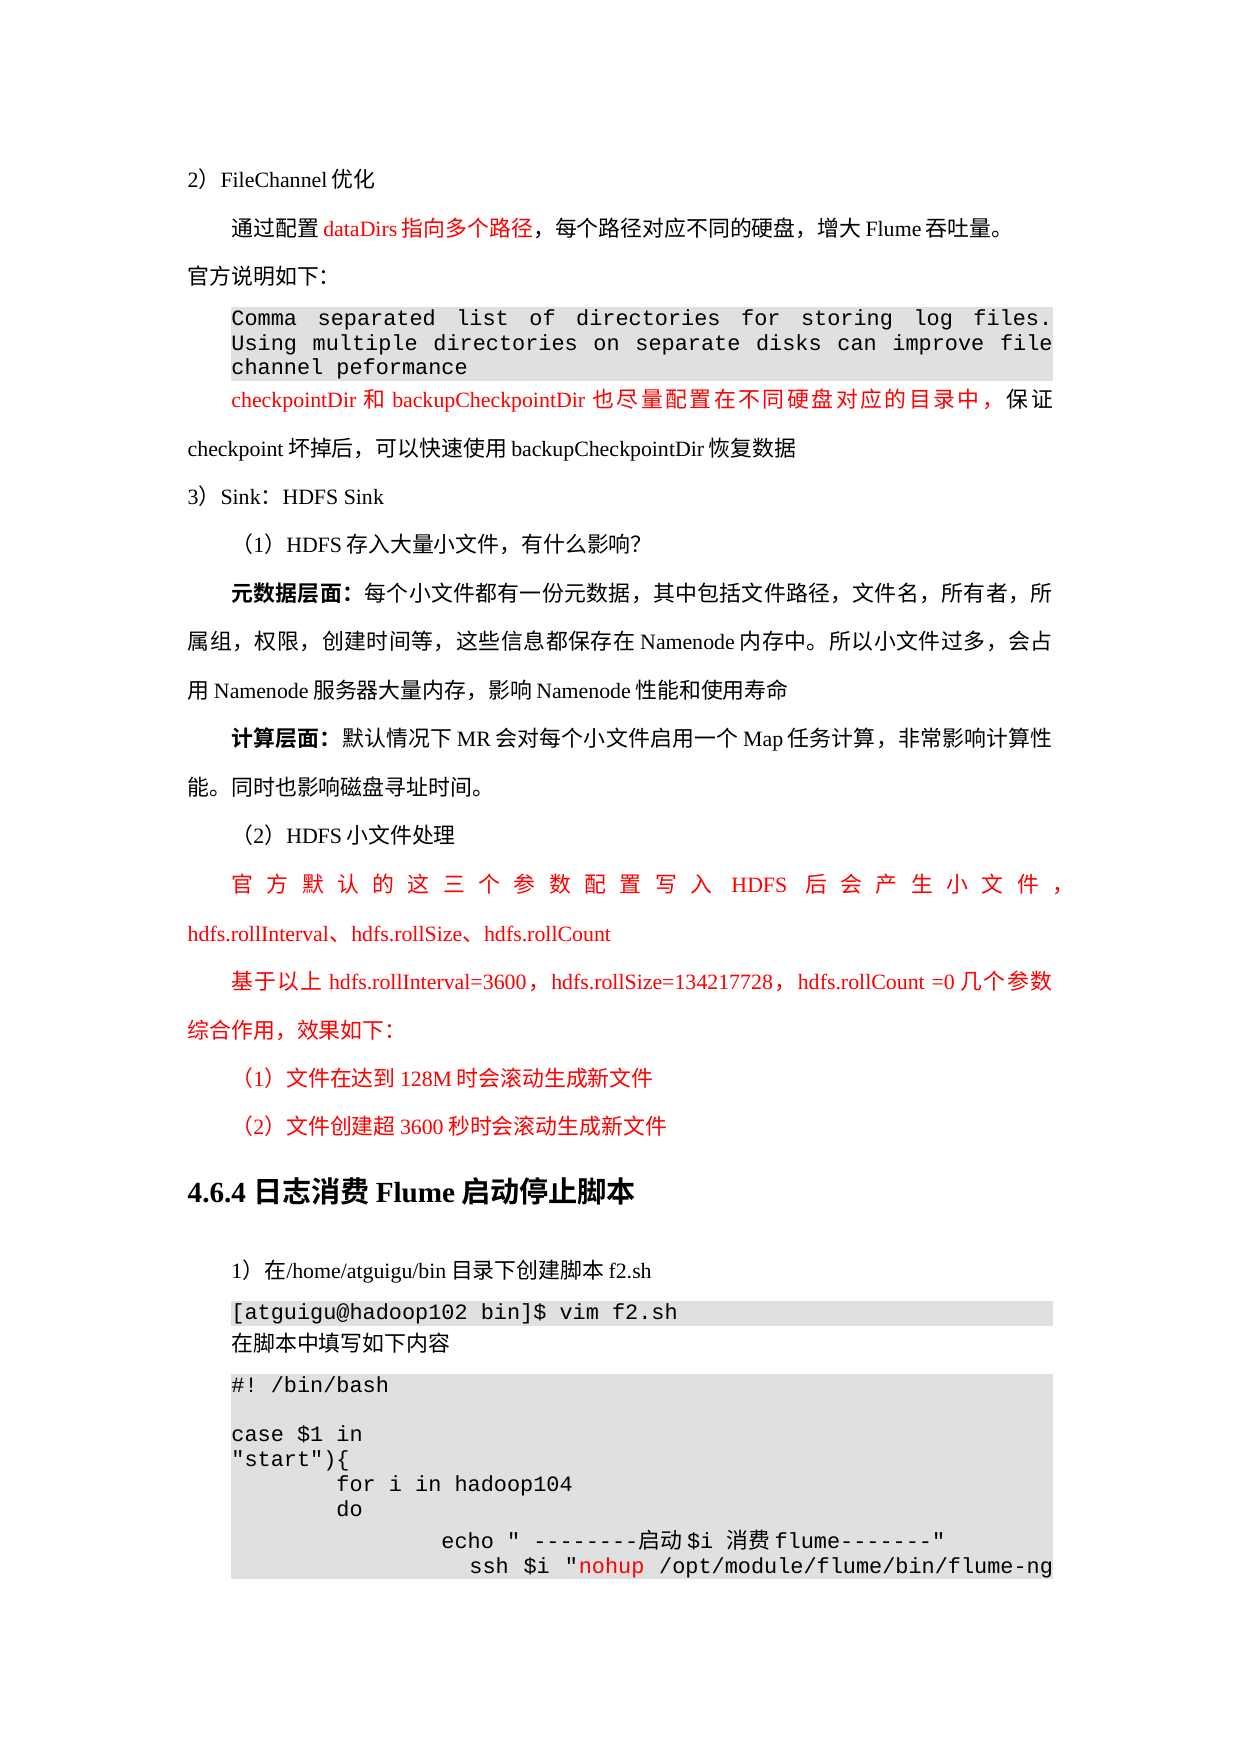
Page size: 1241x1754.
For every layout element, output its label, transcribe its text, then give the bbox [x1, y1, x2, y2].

text 官方说明如下： [187, 259, 1053, 291]
text "start"){ [231, 1448, 1053, 1473]
text echo " --------启动 $i 消费flume-------" [231, 1523, 1053, 1555]
text （2）文件创建超3600秒时会滚动生成新文件 [187, 1109, 1053, 1141]
text 3）Sink：HDFS Sink [187, 478, 1053, 511]
text checkpointDir和backupCheckpointDir也尽量配置在不同硬盘对应的目录中，保证checkpoint坏掉后，可以快速使用backupCheckpointDir恢复数据 [187, 381, 1053, 463]
text #! /bin/bash [231, 1374, 1053, 1399]
text 在脚本中填写如下内容 [187, 1326, 1053, 1358]
text 元数据层面：每个小文件都有一份元数据，其中包括文件路径，文件名，所有者，所属组，权限，创建时间等，这些信息都保存在Namenode内存中。所以小文件过多，会占用Namenode服务器大量内存，影响Namenode性能和使用寿命 [187, 575, 1053, 705]
text case $1 in [231, 1424, 1053, 1448]
text Comma separated list of directories for storing log files. Using multiple directories on separate disks can improve file channel peformance [231, 307, 1053, 381]
text for i in hadoop104 [231, 1473, 1053, 1498]
text 官方默认的这三个参数配置写入HDFS后会产生小文件，hdfs.rollInterval、hdfs.rollSize、hdfs.rollCount [187, 866, 1053, 948]
text do [231, 1498, 1053, 1523]
text 计算层面：默认情况下MR会对每个小文件启用一个Map任务计算，非常影响计算性能。同时也影响磁盘寻址时间。 [187, 721, 1053, 802]
text 通过配置dataDirs指向多个路径，每个路径对应不同的硬盘，增大Flume吞吐量。 [187, 210, 1053, 243]
text 1）在/home/atguigu/bin目录下创建脚本f2.sh [187, 1253, 1053, 1285]
text 基于以上hdfs.rollInterval=3600，hdfs.rollSize=134217728，hdfs.rollCount =0几个参数综合作用，效果如下： [187, 963, 1053, 1045]
text 2）FileChannel优化 [187, 162, 1053, 194]
text （1）文件在达到128M时会滚动生成新文件 [187, 1061, 1053, 1093]
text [231, 1555, 1053, 1579]
text （2）HDFS小文件处理 [187, 818, 1053, 851]
text （1）HDFS存入大量小文件，有什么影响？ [187, 527, 1053, 559]
text [atguigu@hadoop102 bin]$ vim f2.sh [231, 1301, 1053, 1326]
subtitle 4.6.4 日志消费Flume启动停止脚本 [187, 1157, 1053, 1222]
